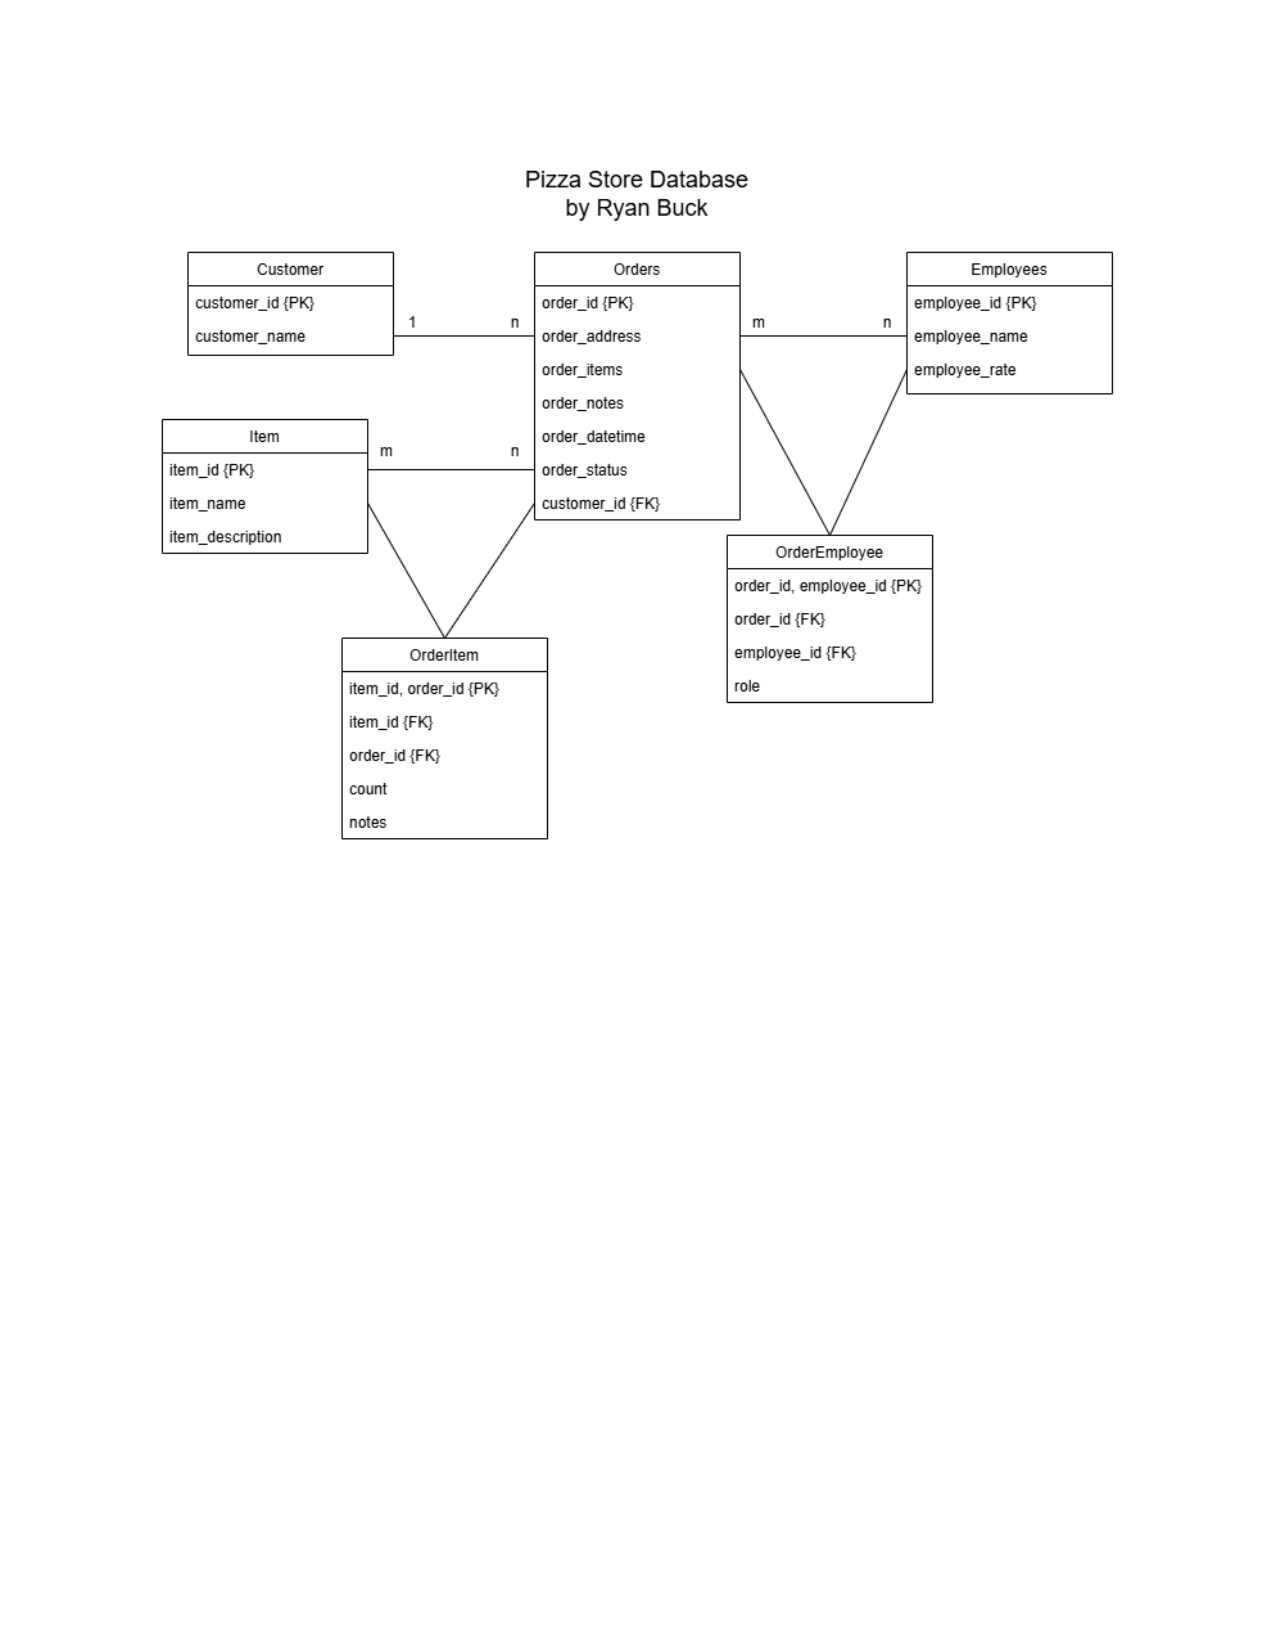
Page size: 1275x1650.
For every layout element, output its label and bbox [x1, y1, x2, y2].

picture [150, 150, 1125, 855]
